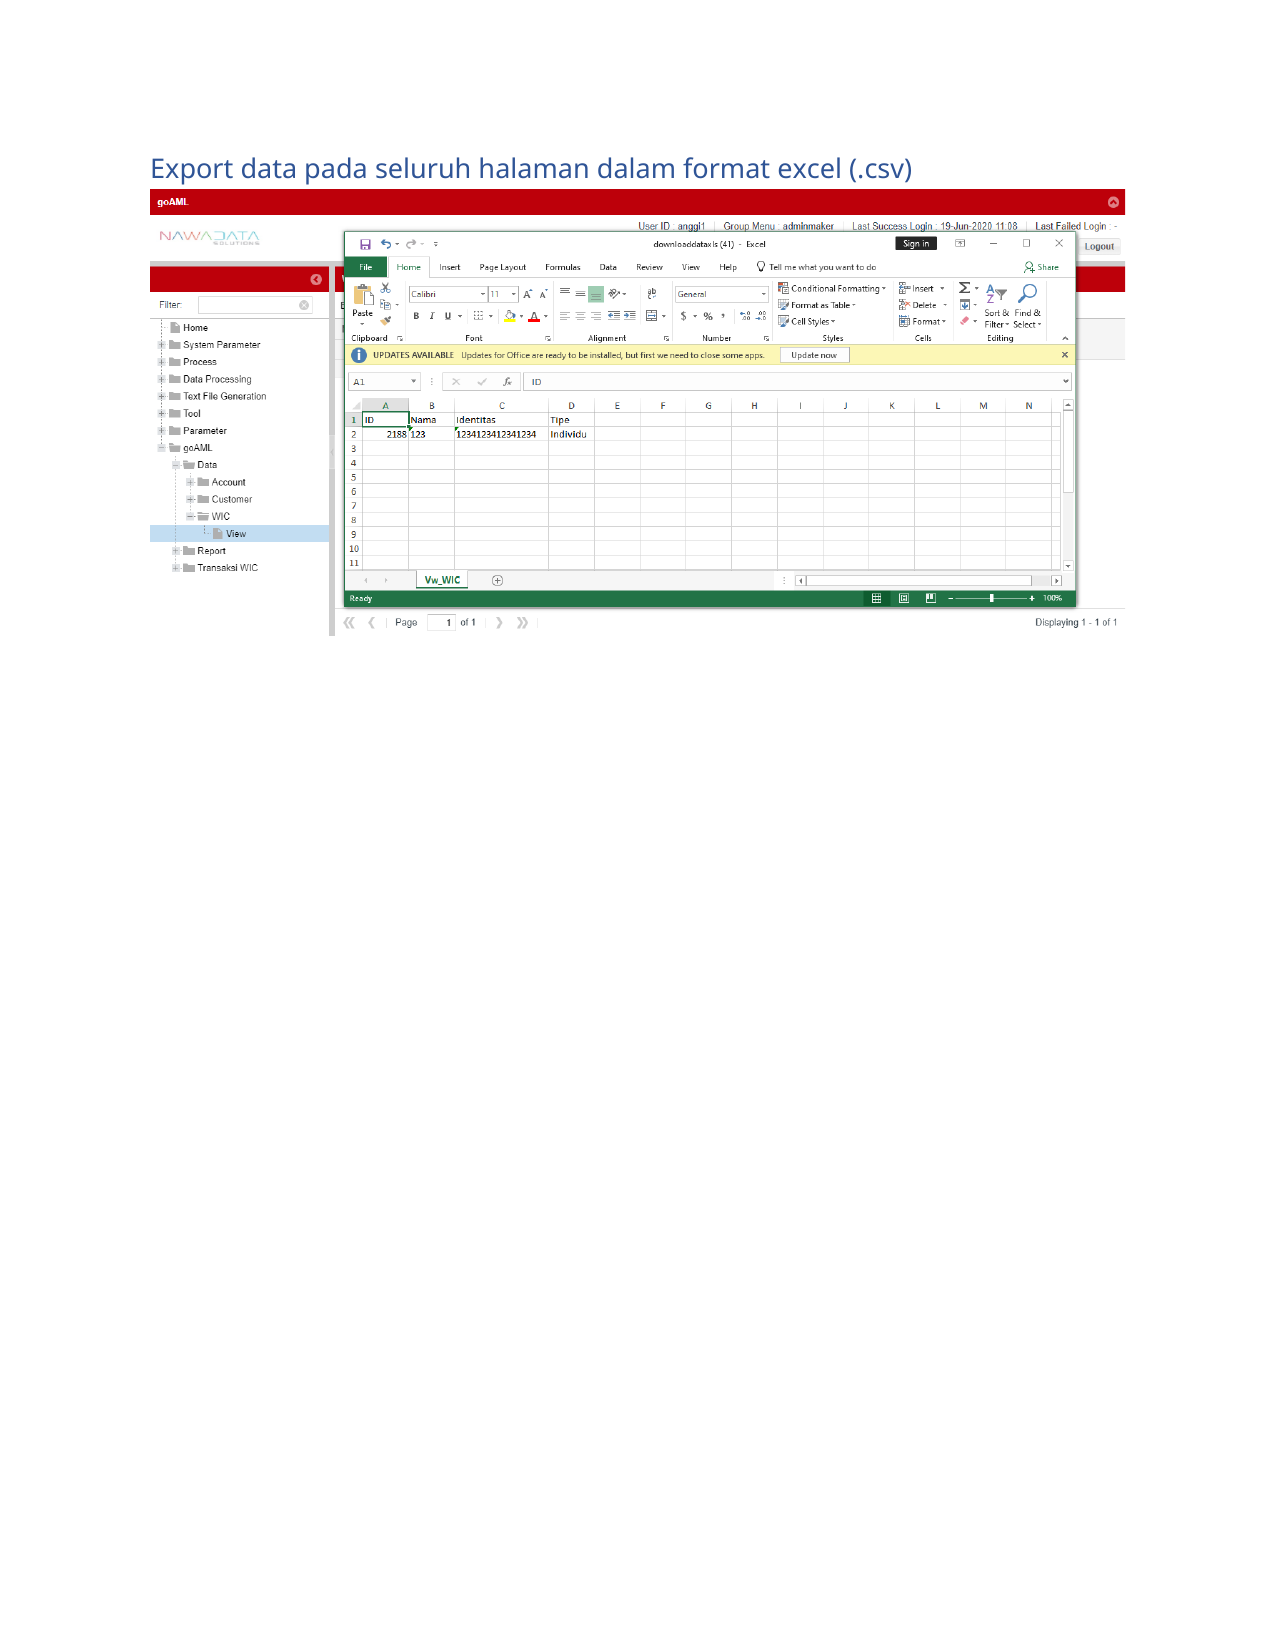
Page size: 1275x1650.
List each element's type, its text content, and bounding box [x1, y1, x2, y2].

picture [150, 189, 1125, 636]
subtitle Export data pada seluruh halaman dalam format excel (.csv) [150, 150, 1125, 189]
